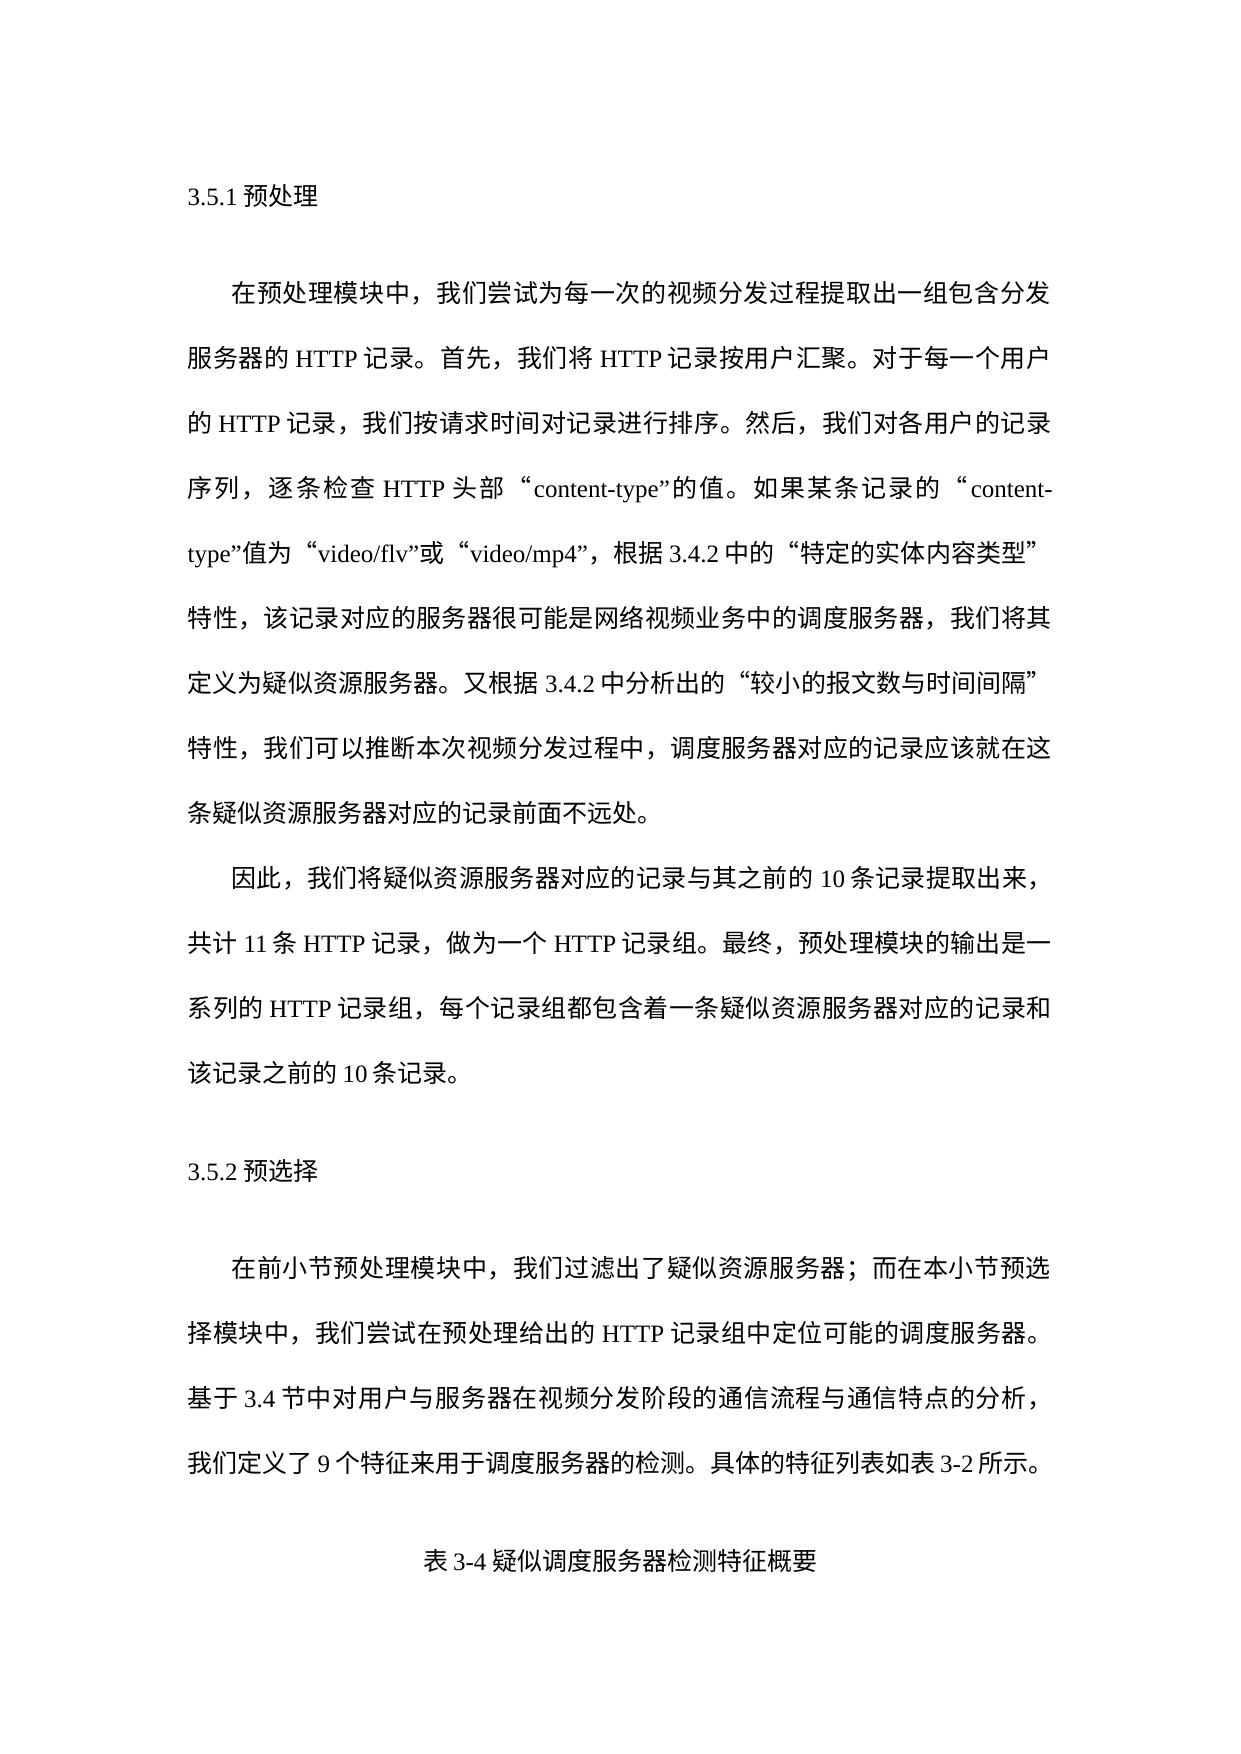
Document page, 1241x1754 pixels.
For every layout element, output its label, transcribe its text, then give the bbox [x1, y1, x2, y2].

text 表3-4 疑似调度服务器检测特征概要 [187, 1527, 1053, 1592]
text 预选择 [187, 1137, 1053, 1202]
text 因此，我们将疑似资源服务器对应的记录与其之前的10条记录提取出来，共计11条HTTP记录，做为一个HTTP记录组。最终，预处理模块的输出是一系列的HTTP记录组，每个记录组都包含着一条疑似资源服务器对应的记录和该记录之前的10条记录。 [187, 844, 1053, 1104]
text 在前小节预处理模块中，我们过滤出了疑似资源服务器；而在本小节预选择模块中，我们尝试在预处理给出的HTTP记录组中定位可能的调度服务器。基于3.4节中对用户与服务器在视频分发阶段的通信流程与通信特点的分析，我们定义了9个特征来用于调度服务器的检测。具体的特征列表如表3-2所示。 [187, 1234, 1053, 1494]
text 预处理 [187, 162, 1053, 227]
text 在预处理模块中，我们尝试为每一次的视频分发过程提取出一组包含分发服务器的HTTP记录。首先，我们将HTTP记录按用户汇聚。对于每一个用户的HTTP记录，我们按请求时间对记录进行排序。然后，我们对各用户的记录序列，逐条检查HTTP头部“content-type”的值。如果某条记录的“content-type”值为“video/flv”或“video/mp4”，根据3.4.2中的“特定的实体内容类型”特性，该记录对应的服务器很可能是网络视频业务中的调度服务器，我们将其定义为疑似资源服务器。又根据3.4.2中分析出的“较小的报文数与时间间隔”特性，我们可以推断本次视频分发过程中，调度服务器对应的记录应该就在这条疑似资源服务器对应的记录前面不远处。 [187, 259, 1053, 844]
